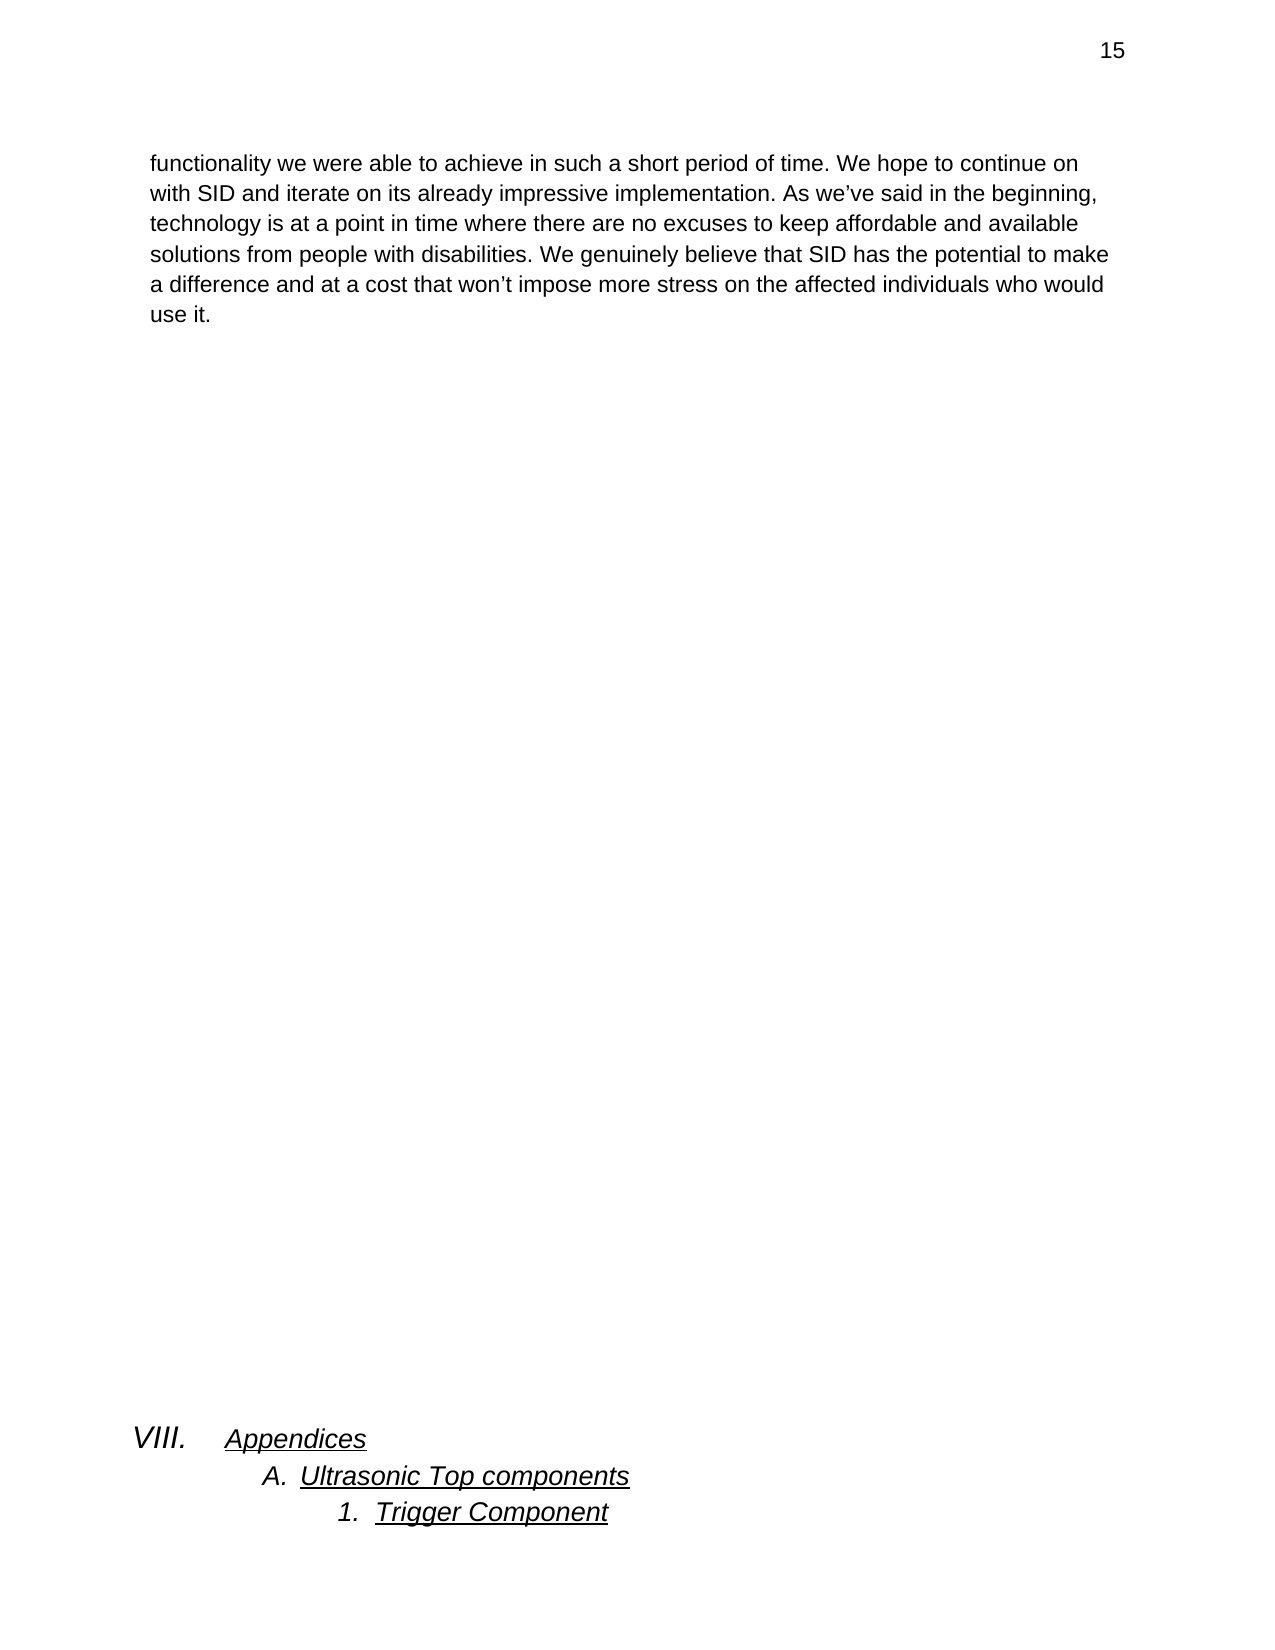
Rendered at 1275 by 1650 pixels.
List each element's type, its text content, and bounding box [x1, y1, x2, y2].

list Appendices [187, 1419, 1125, 1455]
list Ultrasonic Top components [262, 1460, 1125, 1491]
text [150, 150, 1125, 327]
list Trigger Component [337, 1496, 1125, 1527]
